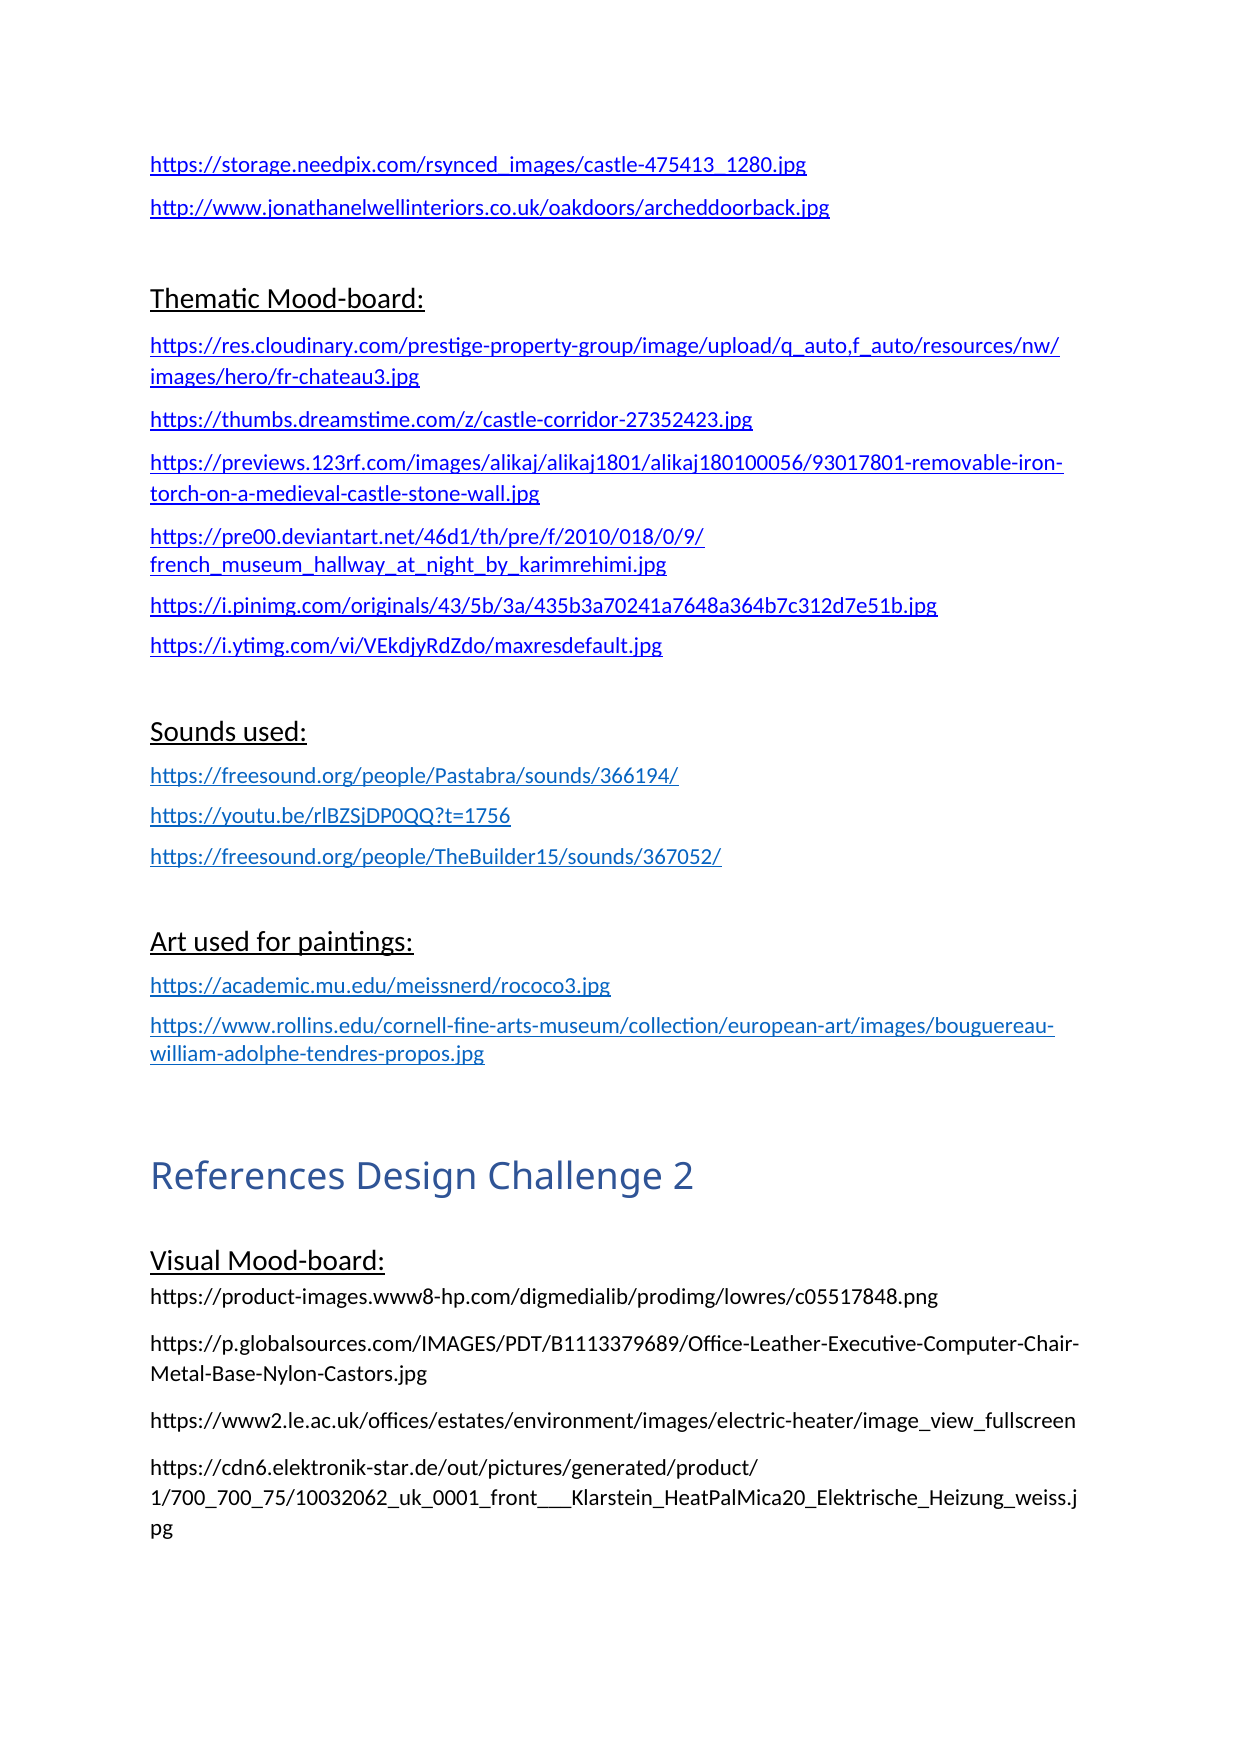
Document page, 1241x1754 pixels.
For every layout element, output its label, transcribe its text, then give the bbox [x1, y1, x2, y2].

text https://i.pinimg.com/originals/43/5b/3a/435b3a70241a7648a364b7c312d7e51b.jpg [150, 591, 1090, 619]
text https://freesound.org/people/TheBuilder15/sounds/367052/ [150, 842, 1090, 870]
text Thematic Mood-board: [150, 280, 1090, 315]
text https://academic.mu.edu/meissnerd/rococo3.jpg [150, 971, 1090, 999]
text https://youtu.be/rlBZSjDP0QQ?t=1756 [150, 801, 1090, 829]
text References Design Challenge 2 [150, 1150, 1090, 1201]
text https://product-images.www8-hp.com/digmedialib/prodimg/lowres/c05517848.png [150, 1282, 1090, 1310]
text https://www2.le.ac.uk/offices/estates/environment/images/electric-heater/image_view_fullscreen [150, 1406, 1090, 1434]
text Sounds used: [150, 713, 1090, 748]
text https://thumbs.dreamstime.com/z/castle-corridor-27352423.jpg [150, 405, 1090, 433]
text Art used for paintings: [150, 923, 1090, 958]
text https://cdn6.elektronik-star.de/out/pictures/generated/product/1/700_700_75/10032062_uk_0001_front___Klarstein_HeatPalMica20_Elektrische_Heizung_weiss.jpg [150, 1453, 1090, 1541]
text http://www.jonathanelwellinteriors.co.uk/oakdoors/archeddoorback.jpg [150, 193, 1090, 221]
text https://res.cloudinary.com/prestige-property-group/image/upload/q_auto,f_auto/resources/nw/images/hero/fr-chateau3.jpg [150, 331, 1090, 390]
text https://pre00.deviantart.net/46d1/th/pre/f/2010/018/0/9/french_museum_hallway_at_night_by_karimrehimi.jpg [150, 522, 1090, 578]
text Visual Mood-board: [150, 1242, 1090, 1278]
text https://previews.123rf.com/images/alikaj/alikaj1801/alikaj180100056/93017801-removable-iron-torch-on-a-medieval-castle-stone-wall.jpg [150, 448, 1090, 507]
text https://i.ytimg.com/vi/VEkdjyRdZdo/maxresdefault.jpg [150, 632, 1090, 659]
text https://freesound.org/people/Pastabra/sounds/366194/ [150, 761, 1090, 789]
text https://p.globalsources.com/IMAGES/PDT/B1113379689/Office-Leather-Executive-Computer-Chair-Metal-Base-Nylon-Castors.jpg [150, 1329, 1090, 1387]
text https://storage.needpix.com/rsynced_images/castle-475413_1280.jpg [150, 150, 1090, 178]
text https://www.rollins.edu/cornell-fine-arts-museum/collection/european-art/images/bouguereau-william-adolphe-tendres-propos.jpg [150, 1011, 1090, 1067]
